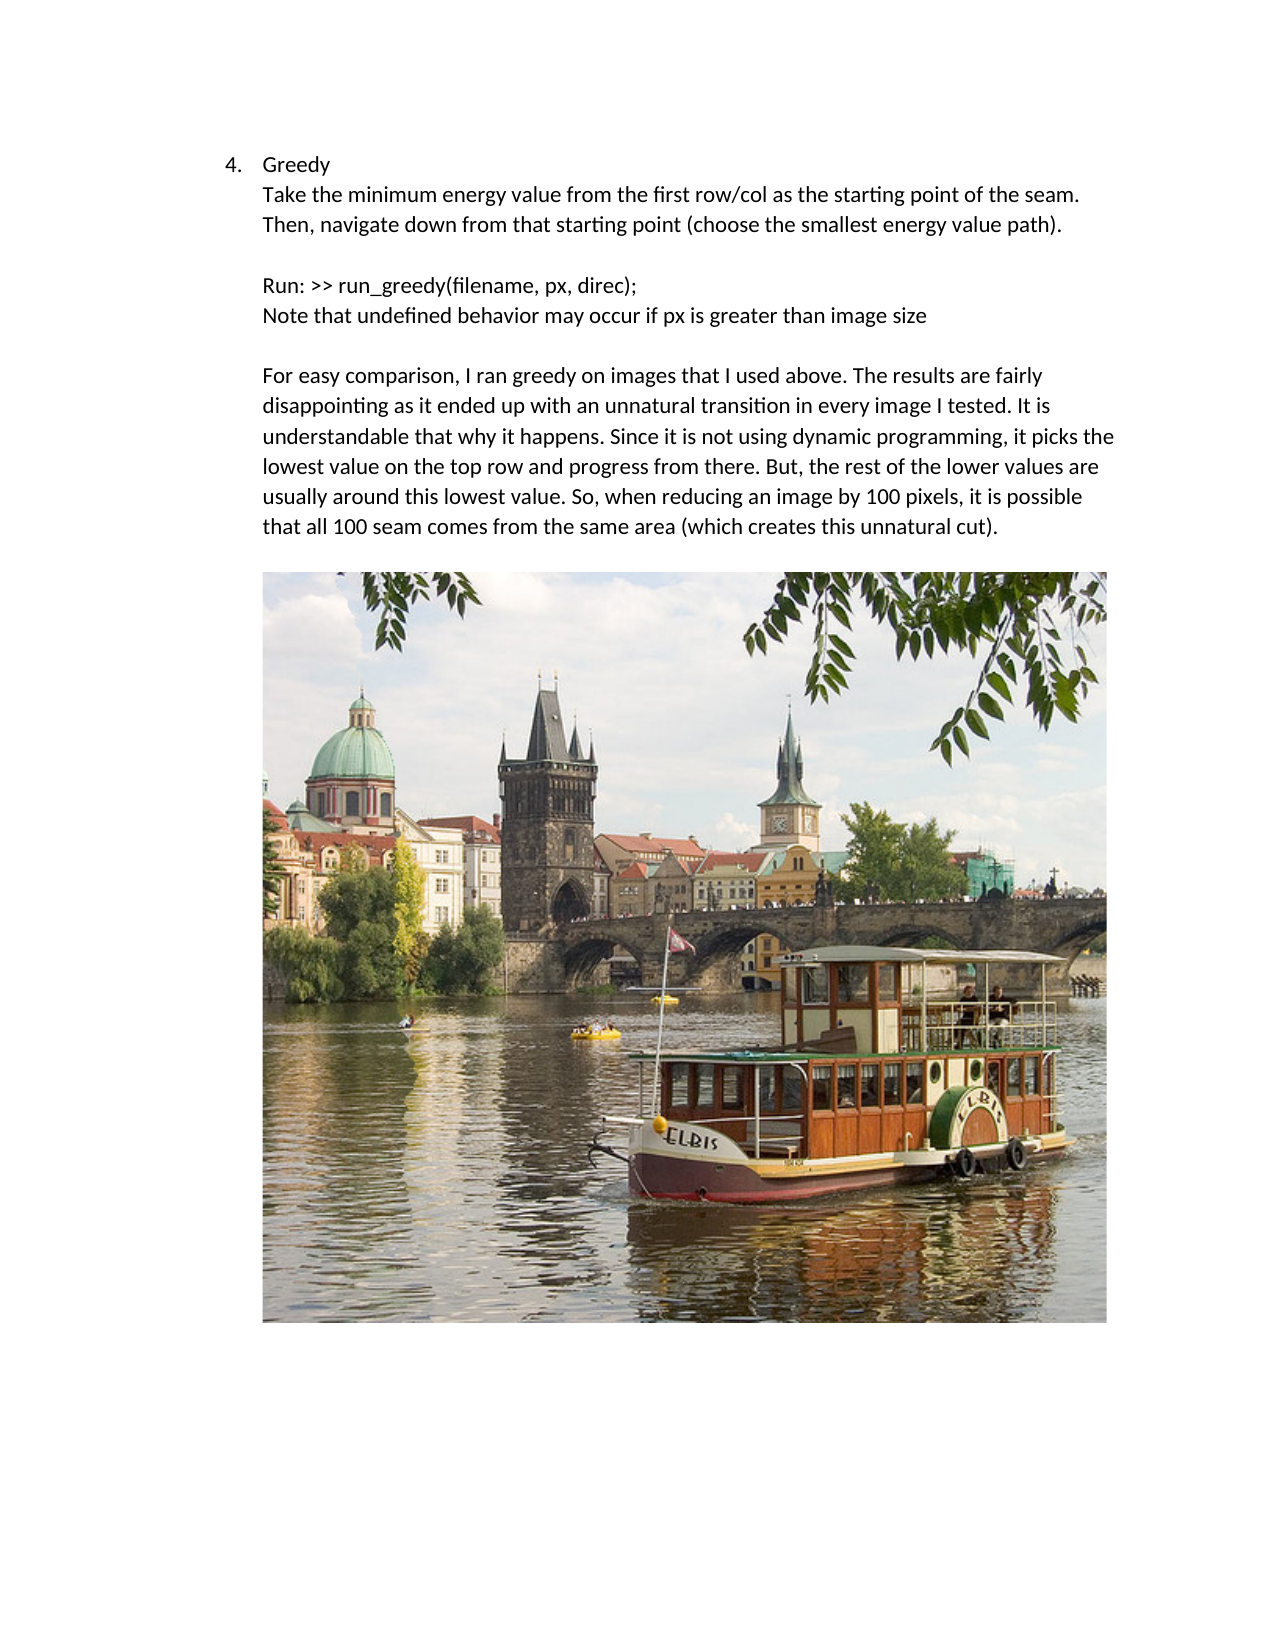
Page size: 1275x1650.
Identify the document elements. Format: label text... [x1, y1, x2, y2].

list Take the minimum energy value from the first row/col as the starting point of the seam. Then, navigate down from that starting point (choose the smallest energy value path). [262, 180, 1125, 238]
list For easy comparison, I ran greedy on images that I used above. The results are fairly disappointing as it ended up with an unnatural transition in every image I tested. It is understandable that why it happens. Since it is not using dynamic programming, it picks the lowest value on the top row and progress from there. But, the rest of the lower values are usually around this lowest value. So, when reducing an image by 100 pixels, it is possible that all 100 seam comes from the same area (which creates this unnatural cut). [262, 361, 1125, 541]
list Greedy [225, 150, 1125, 178]
list Note that undefined behavior may occur if px is greater than image size [262, 301, 1125, 329]
list Run: >> run_greedy(filename, px, direc); [262, 271, 1125, 299]
picture [262, 572, 1107, 1323]
